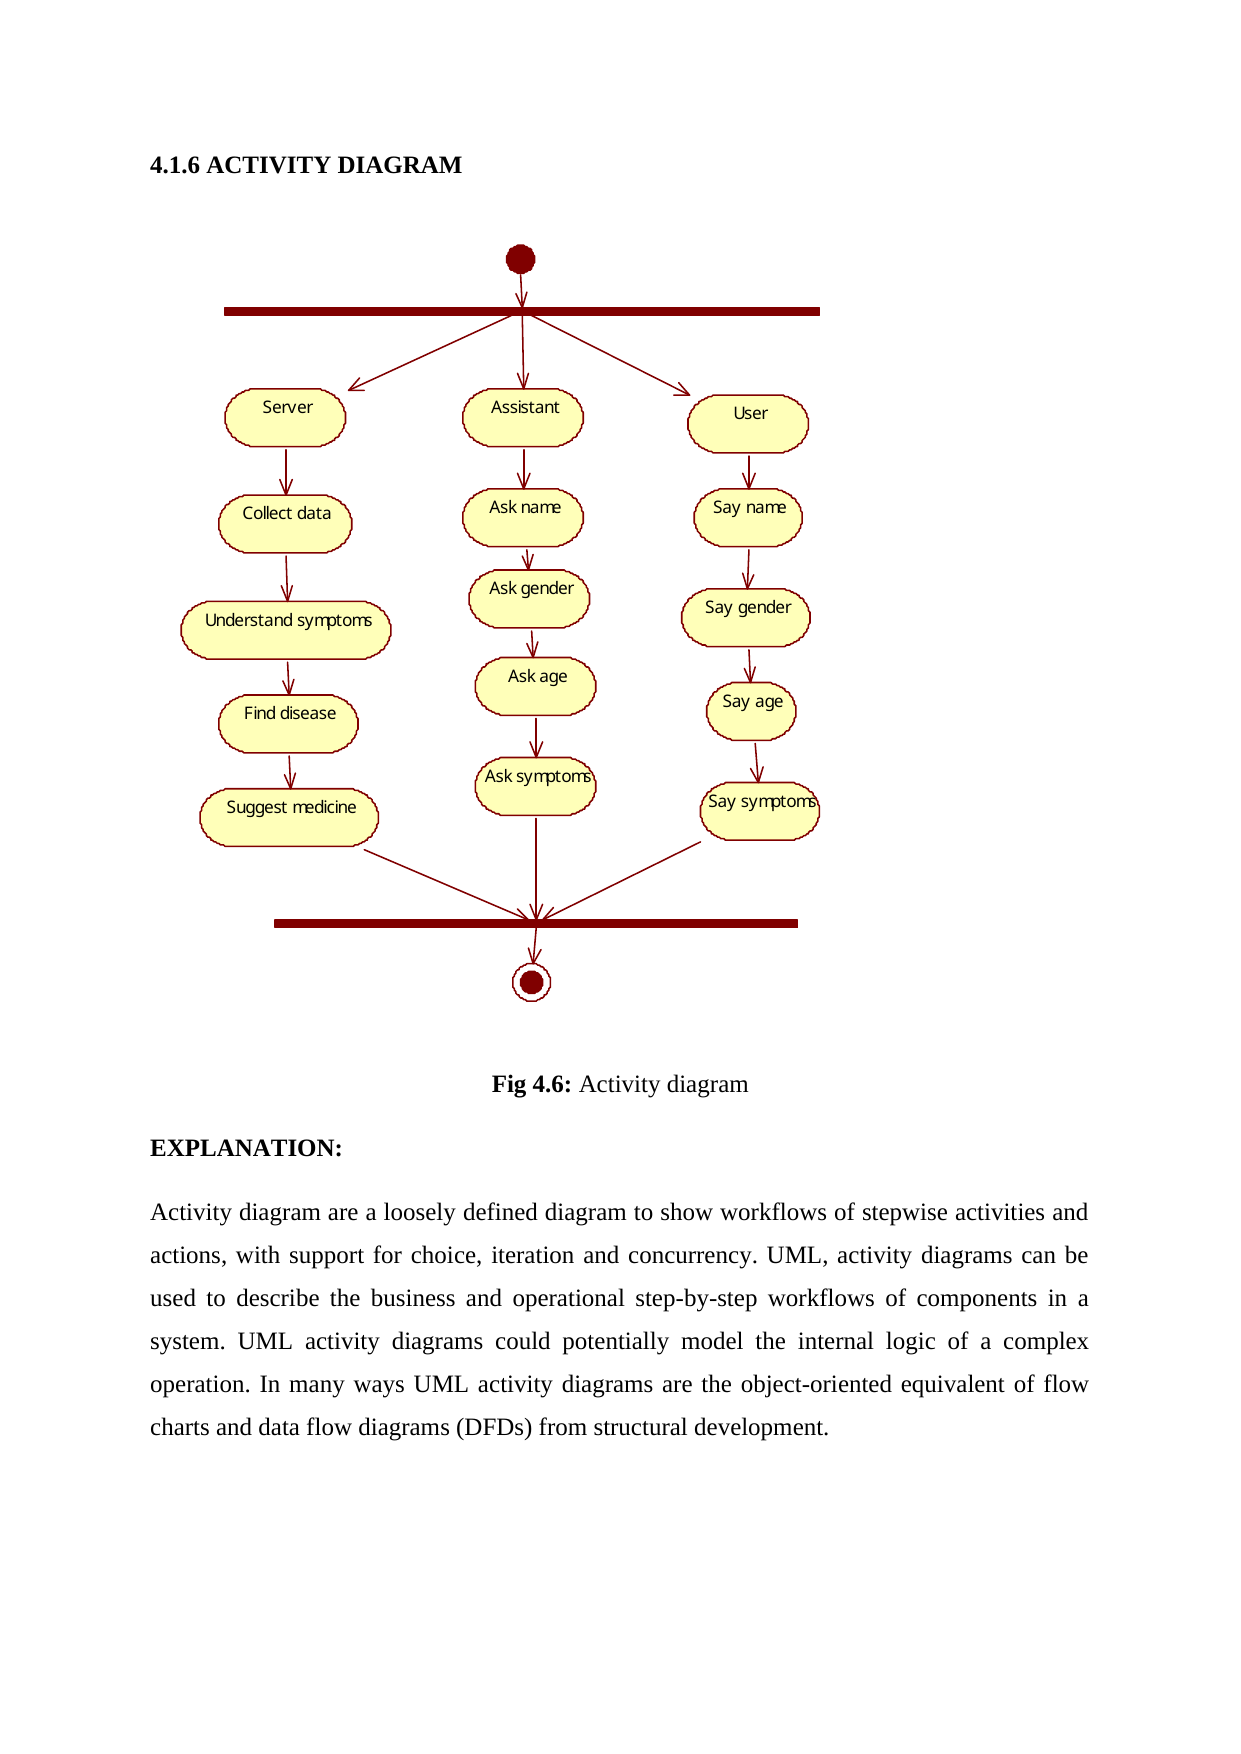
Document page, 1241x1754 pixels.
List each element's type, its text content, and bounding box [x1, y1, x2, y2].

text Activity diagram are a loosely defined diagram to show workflows of stepwise activities and actions, with support for choice, iteration and concurrency. UML, activity diagrams can be used to describe the business and operational step-by-step workflows of components in a system. UML activity diagrams could potentially model the internal logic of a complex operation. In many ways UML activity diagrams are the object-oriented equivalent of flow charts and data flow diagrams (DFDs) from structural development. [150, 1197, 1090, 1441]
text 4.1.6 ACtivity diagram [150, 150, 1090, 179]
text EXPLANATION: [150, 1133, 1090, 1161]
text Fig 4.6: Activity diagram [150, 1069, 1090, 1097]
